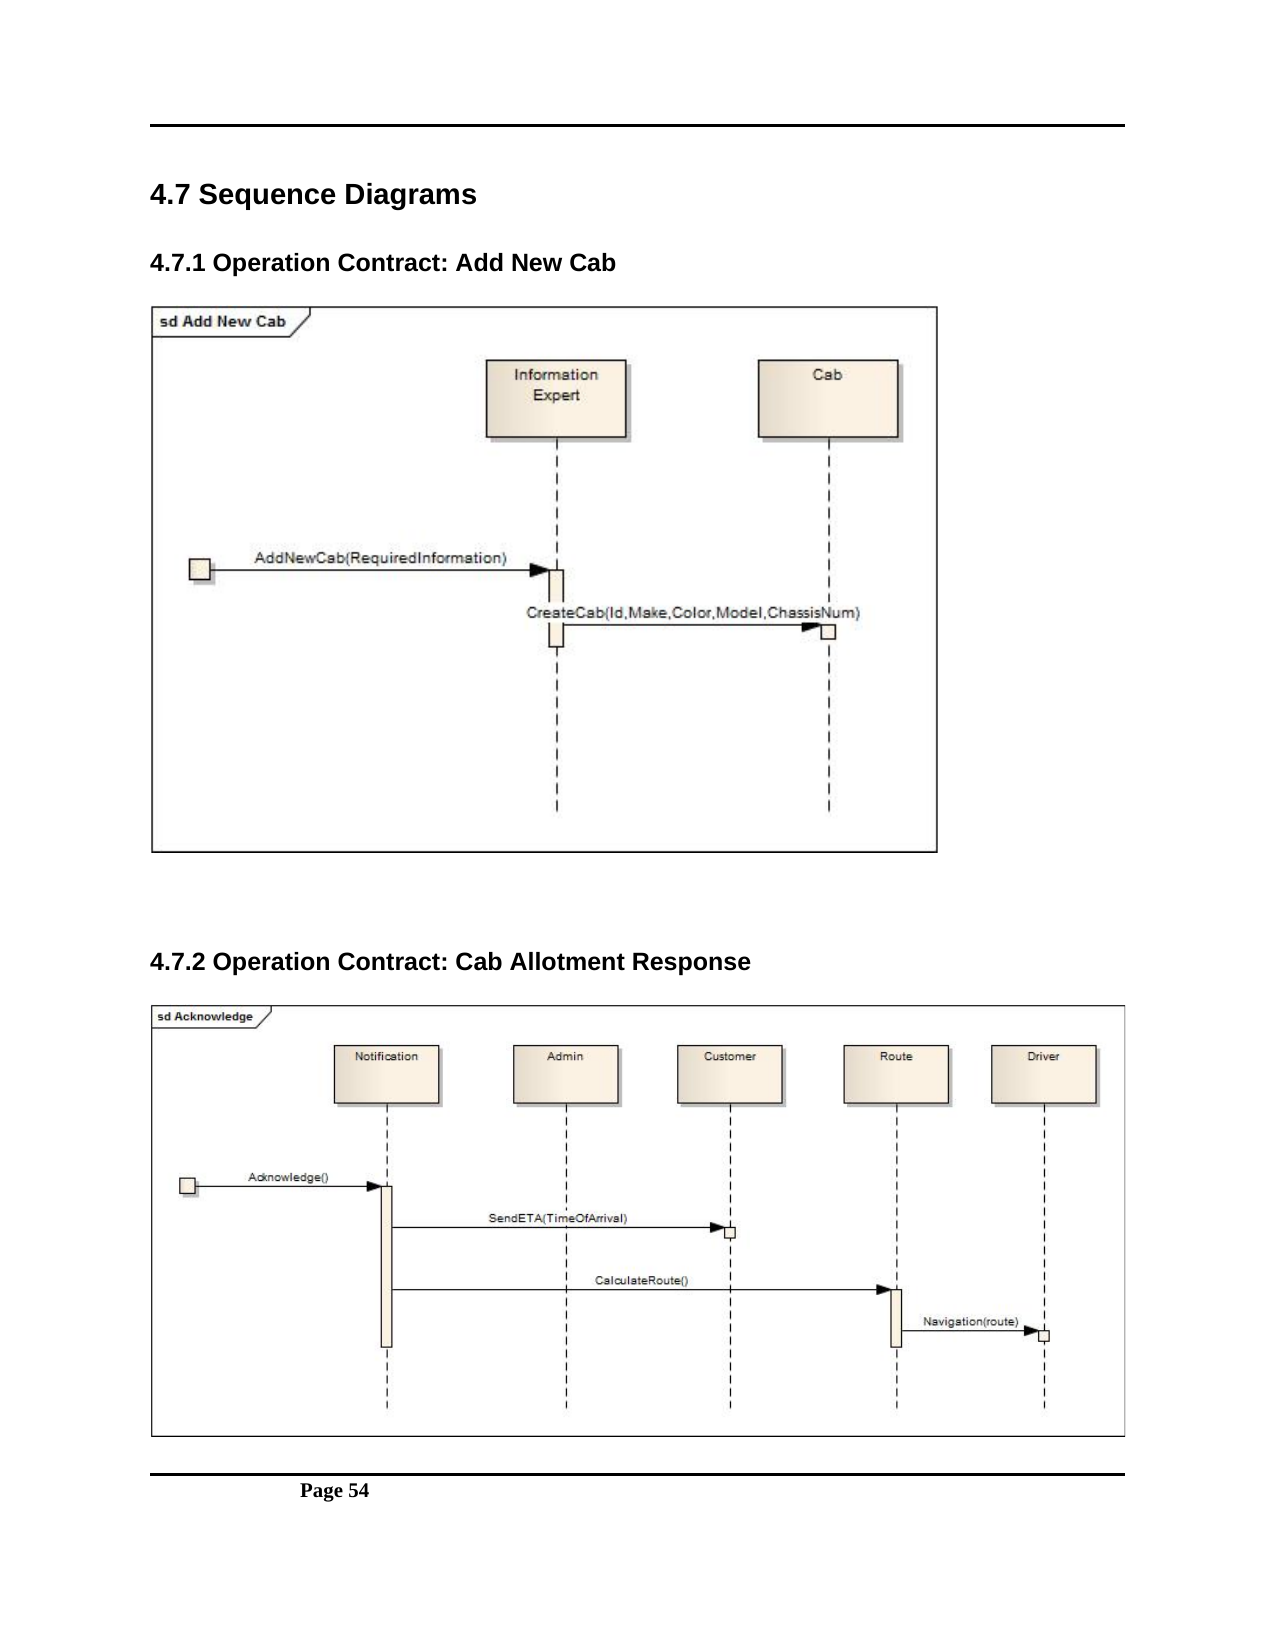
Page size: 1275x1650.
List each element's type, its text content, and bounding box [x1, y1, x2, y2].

subtitle 4.7 Sequence Diagrams [150, 177, 1125, 211]
picture [150, 305, 938, 853]
picture [150, 1004, 1125, 1437]
subtitle 4.7.1 Operation Contract: Add New Cab [150, 248, 1125, 277]
subtitle 4.7.2 Operation Contract: Cab Allotment Response [150, 947, 1125, 976]
